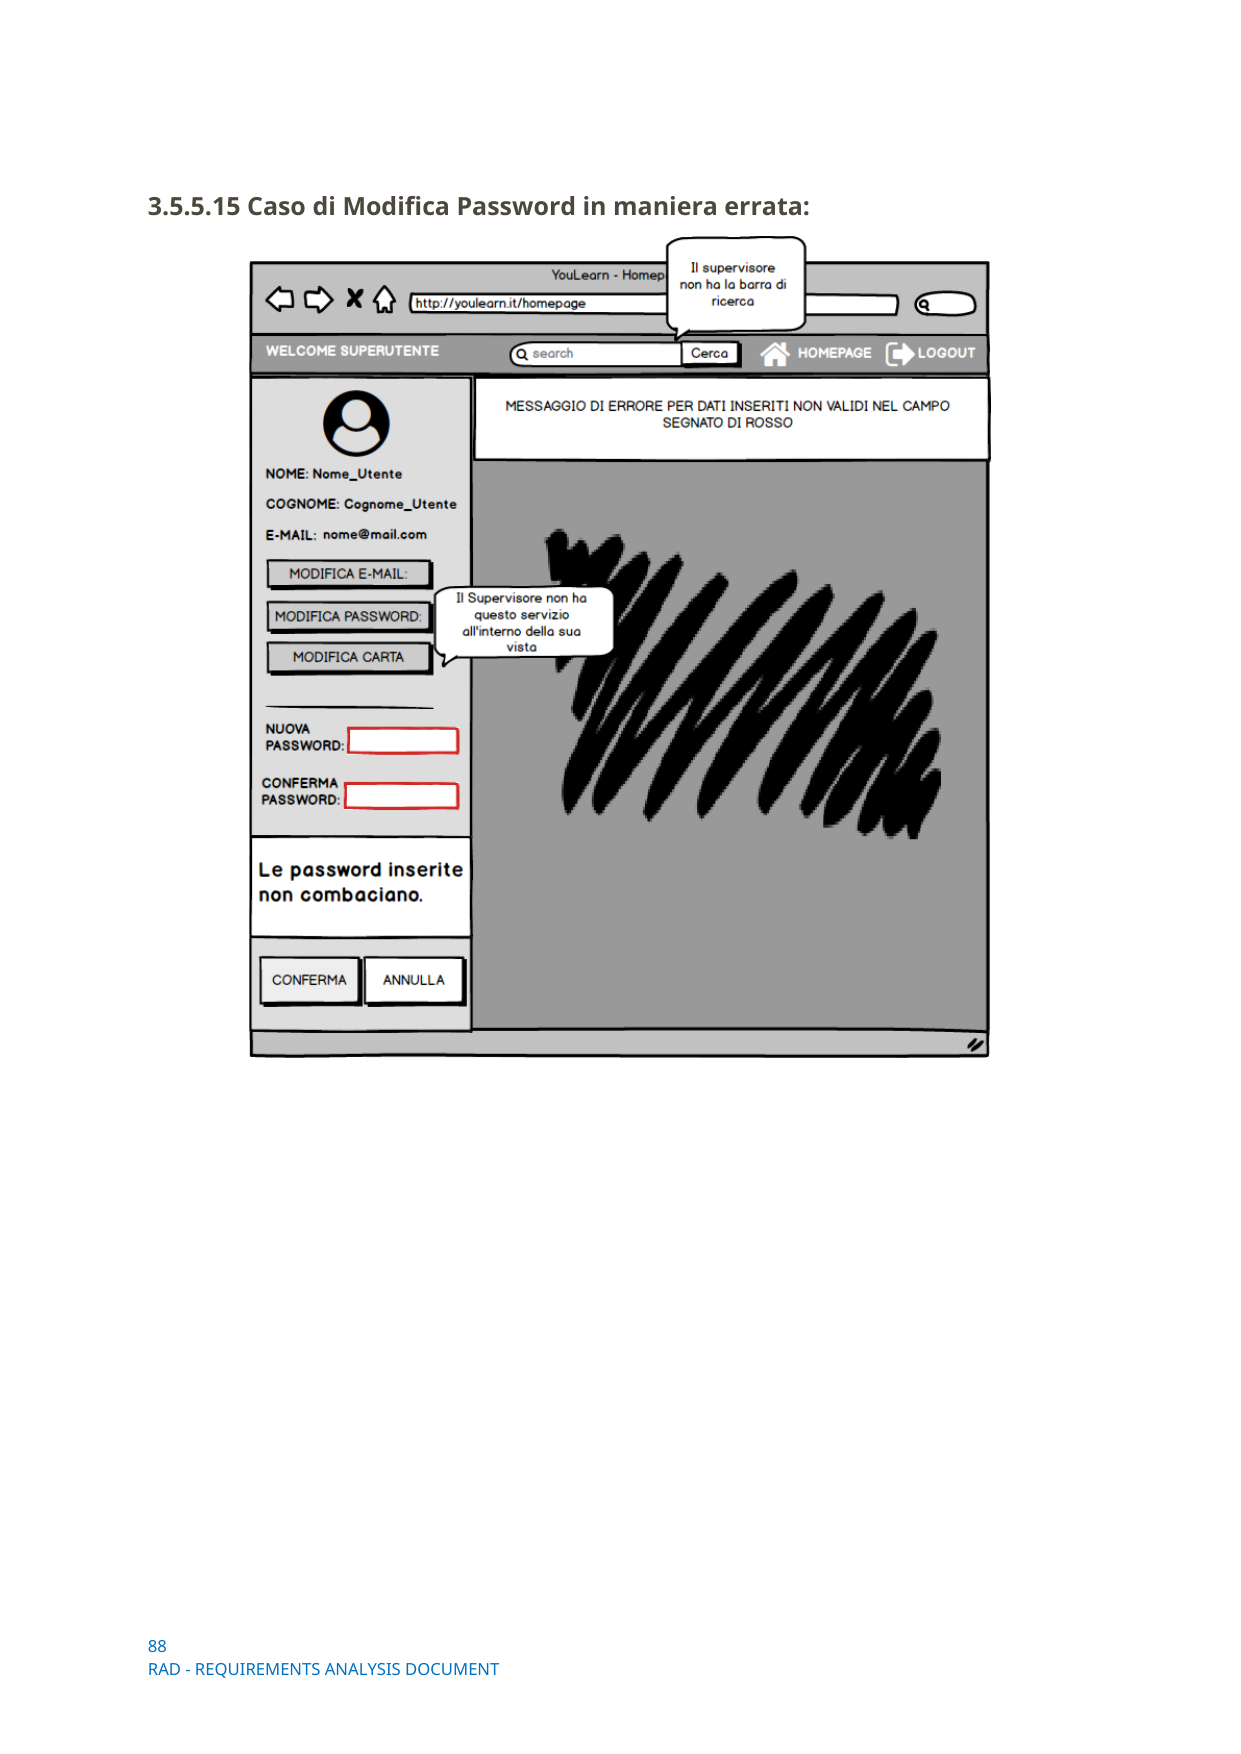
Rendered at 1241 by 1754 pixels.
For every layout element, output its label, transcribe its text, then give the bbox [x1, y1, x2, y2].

subtitle 3.5.5.15 Caso di Modifica Password in maniera errata: [148, 188, 1092, 222]
picture [249, 235, 991, 1058]
